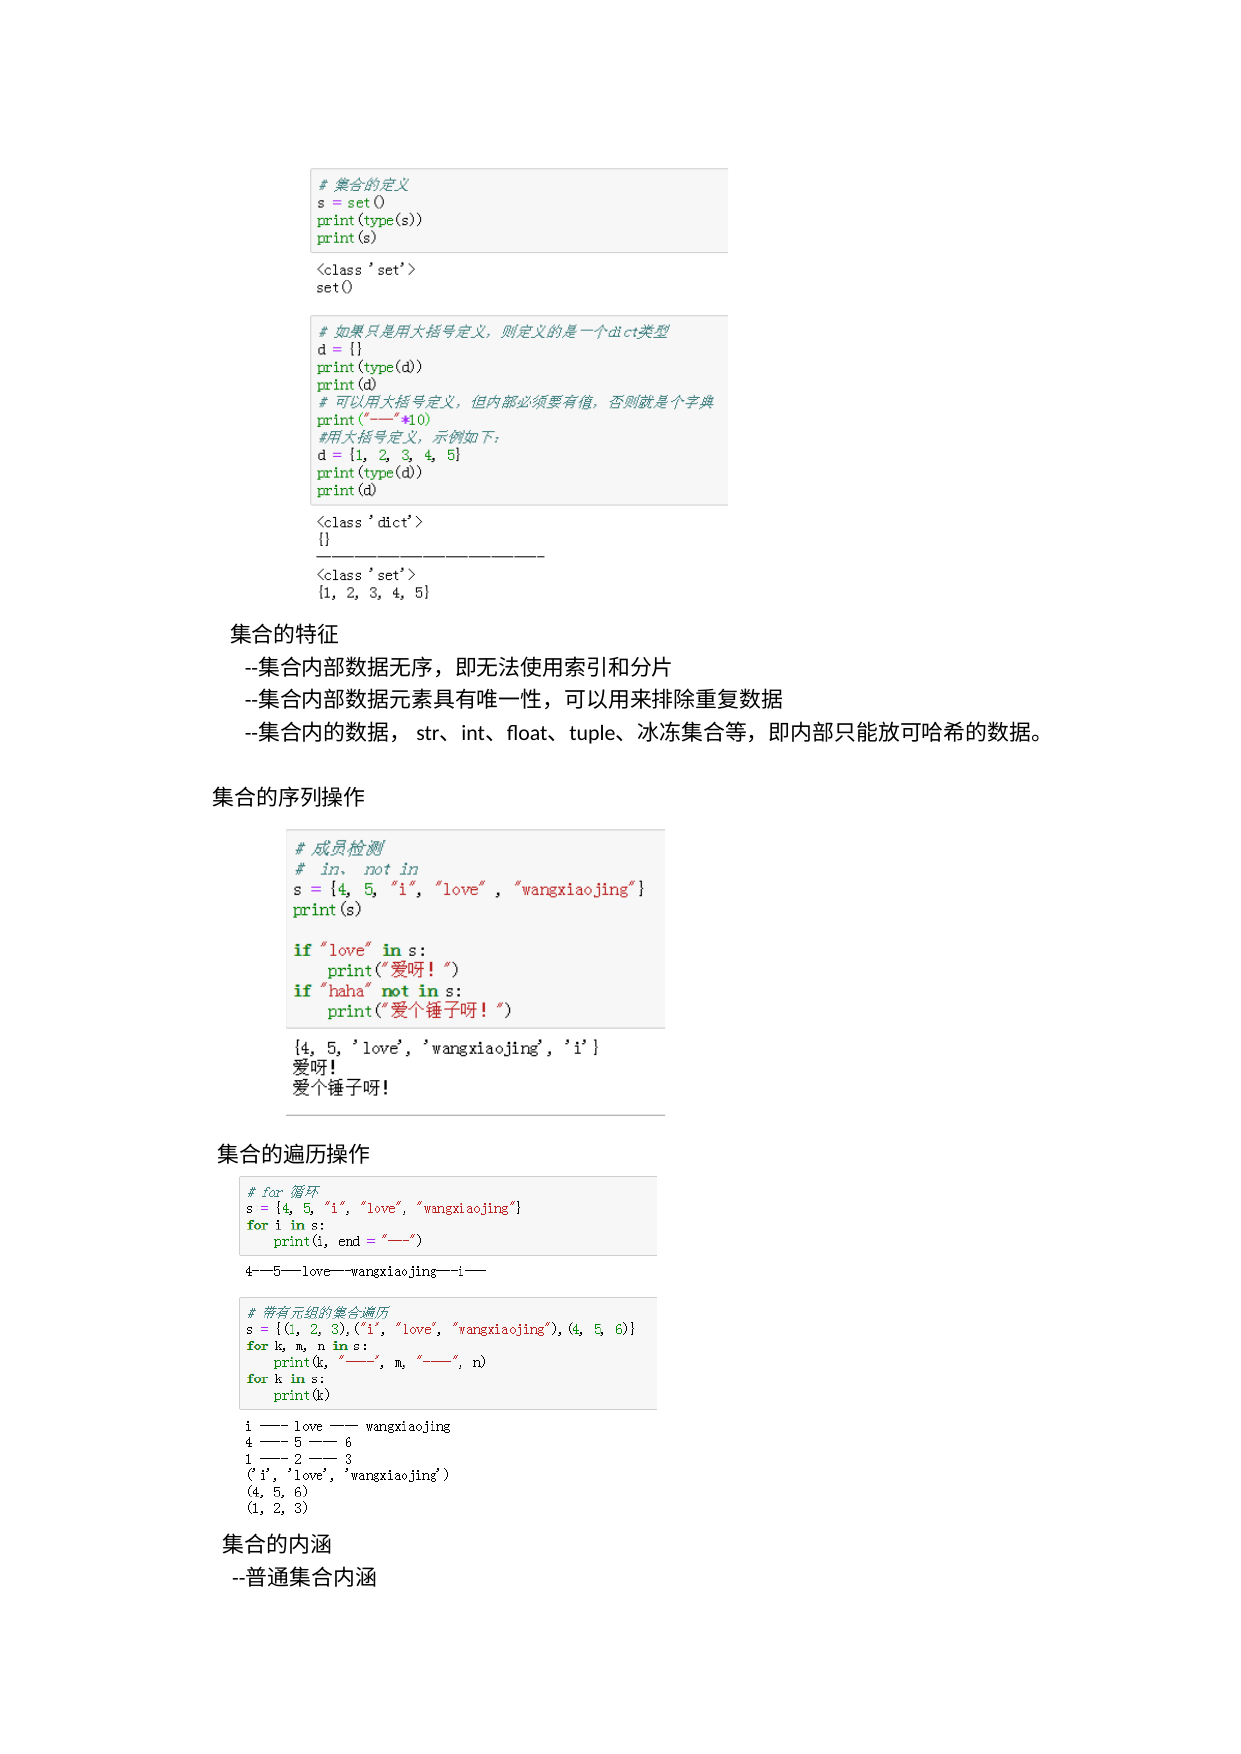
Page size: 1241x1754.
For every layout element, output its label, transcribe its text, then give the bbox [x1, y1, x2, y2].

picture [305, 162, 729, 607]
text --普通集合内涵 [187, 1559, 1053, 1592]
text 集合的遍历操作 [187, 1137, 1053, 1169]
text --集合内的数据， str、int、float、tuple、冰冻集合等，即内部只能放可哈希的数据。 [187, 714, 1053, 747]
picture [286, 827, 666, 1122]
text 集合的特征 [187, 617, 1053, 649]
text --集合内部数据无序，即无法使用索引和分片 [187, 649, 1053, 682]
picture [237, 1170, 657, 1526]
text --集合内部数据元素具有唯一性，可以用来排除重复数据 [187, 682, 1053, 714]
text 集合的序列操作 [187, 779, 1053, 812]
text 集合的内涵 [187, 1527, 1053, 1559]
